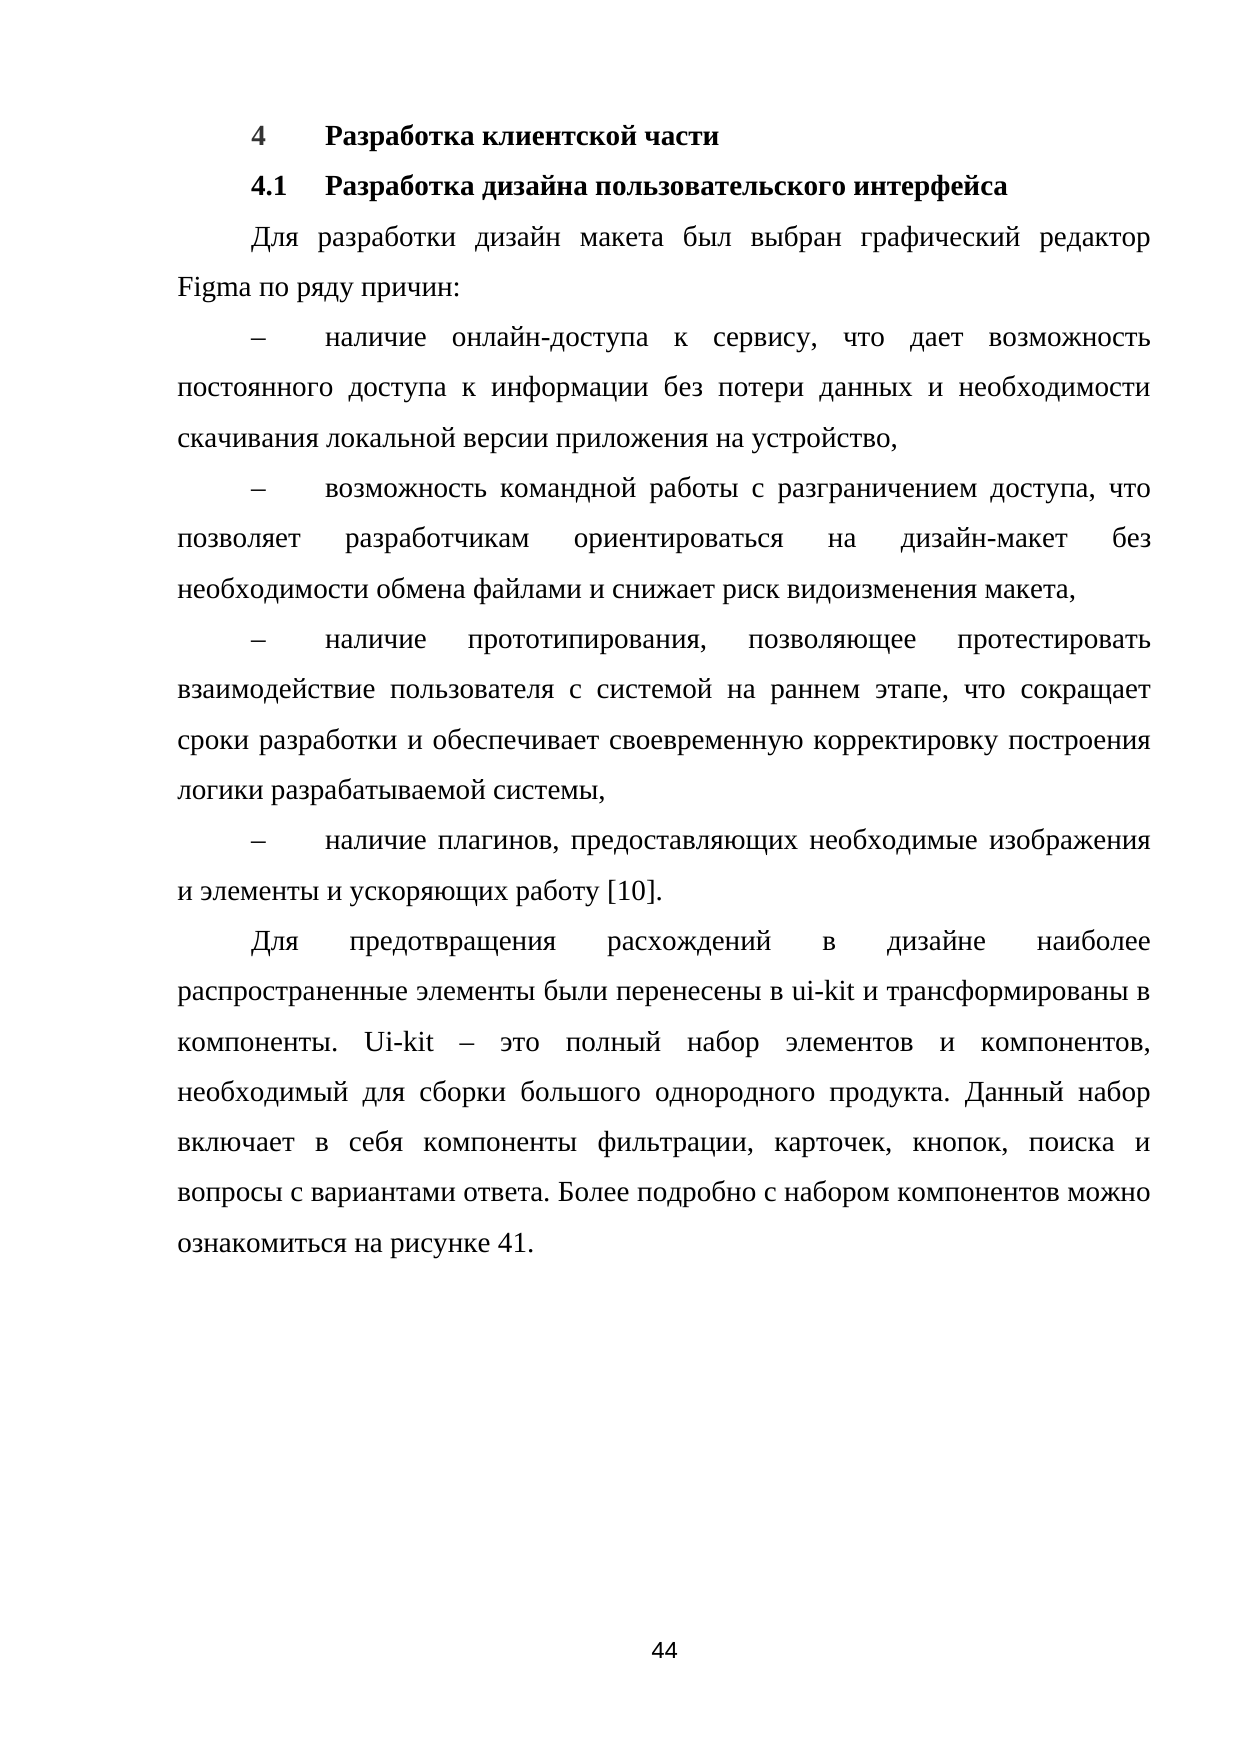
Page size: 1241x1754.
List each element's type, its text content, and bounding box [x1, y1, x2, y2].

text Для разработки дизайн макета был выбран графический редактор Figma по ряду причин: [177, 219, 1152, 302]
list наличие онлайн-доступа к сервису, что дает возможность постоянного доступа к информации без потери данных и необходимости скачивания локальной версии приложения на устройство, [177, 319, 1152, 453]
list возможность командной работы с разграничением доступа, что позволяет разработчикам ориентироваться на дизайн-макет без необходимости обмена файлами и снижает риск видоизменения макета, [177, 470, 1152, 604]
text Для предотвращения расхождений в дизайне наиболее распространенные элементы были перенесены в ui-kit и трансформированы в компоненты. Ui-kit – это полный набор элементов и компонентов, необходимый для сборки большого однородного продукта. Данный набор включает в себя компоненты фильтрации, карточек, кнопок, поиска и вопросы с вариантами ответа. Более подробно с набором компонентов можно ознакомиться на рисунке 41. [177, 923, 1152, 1258]
subtitle Разработка клиентской части [177, 118, 1152, 152]
subtitle Разработка дизайна пользовательского интерфейса [177, 168, 1152, 202]
list наличие прототипирования, позволяющее протестировать взаимодействие пользователя с системой на раннем этапе, что сокращает сроки разработки и обеспечивает своевременную корректировку построения логики разрабатываемой системы, [177, 621, 1152, 806]
list наличие плагинов, предоставляющих необходимые изображения и элементы и ускоряющих работу [10]. [177, 822, 1152, 906]
